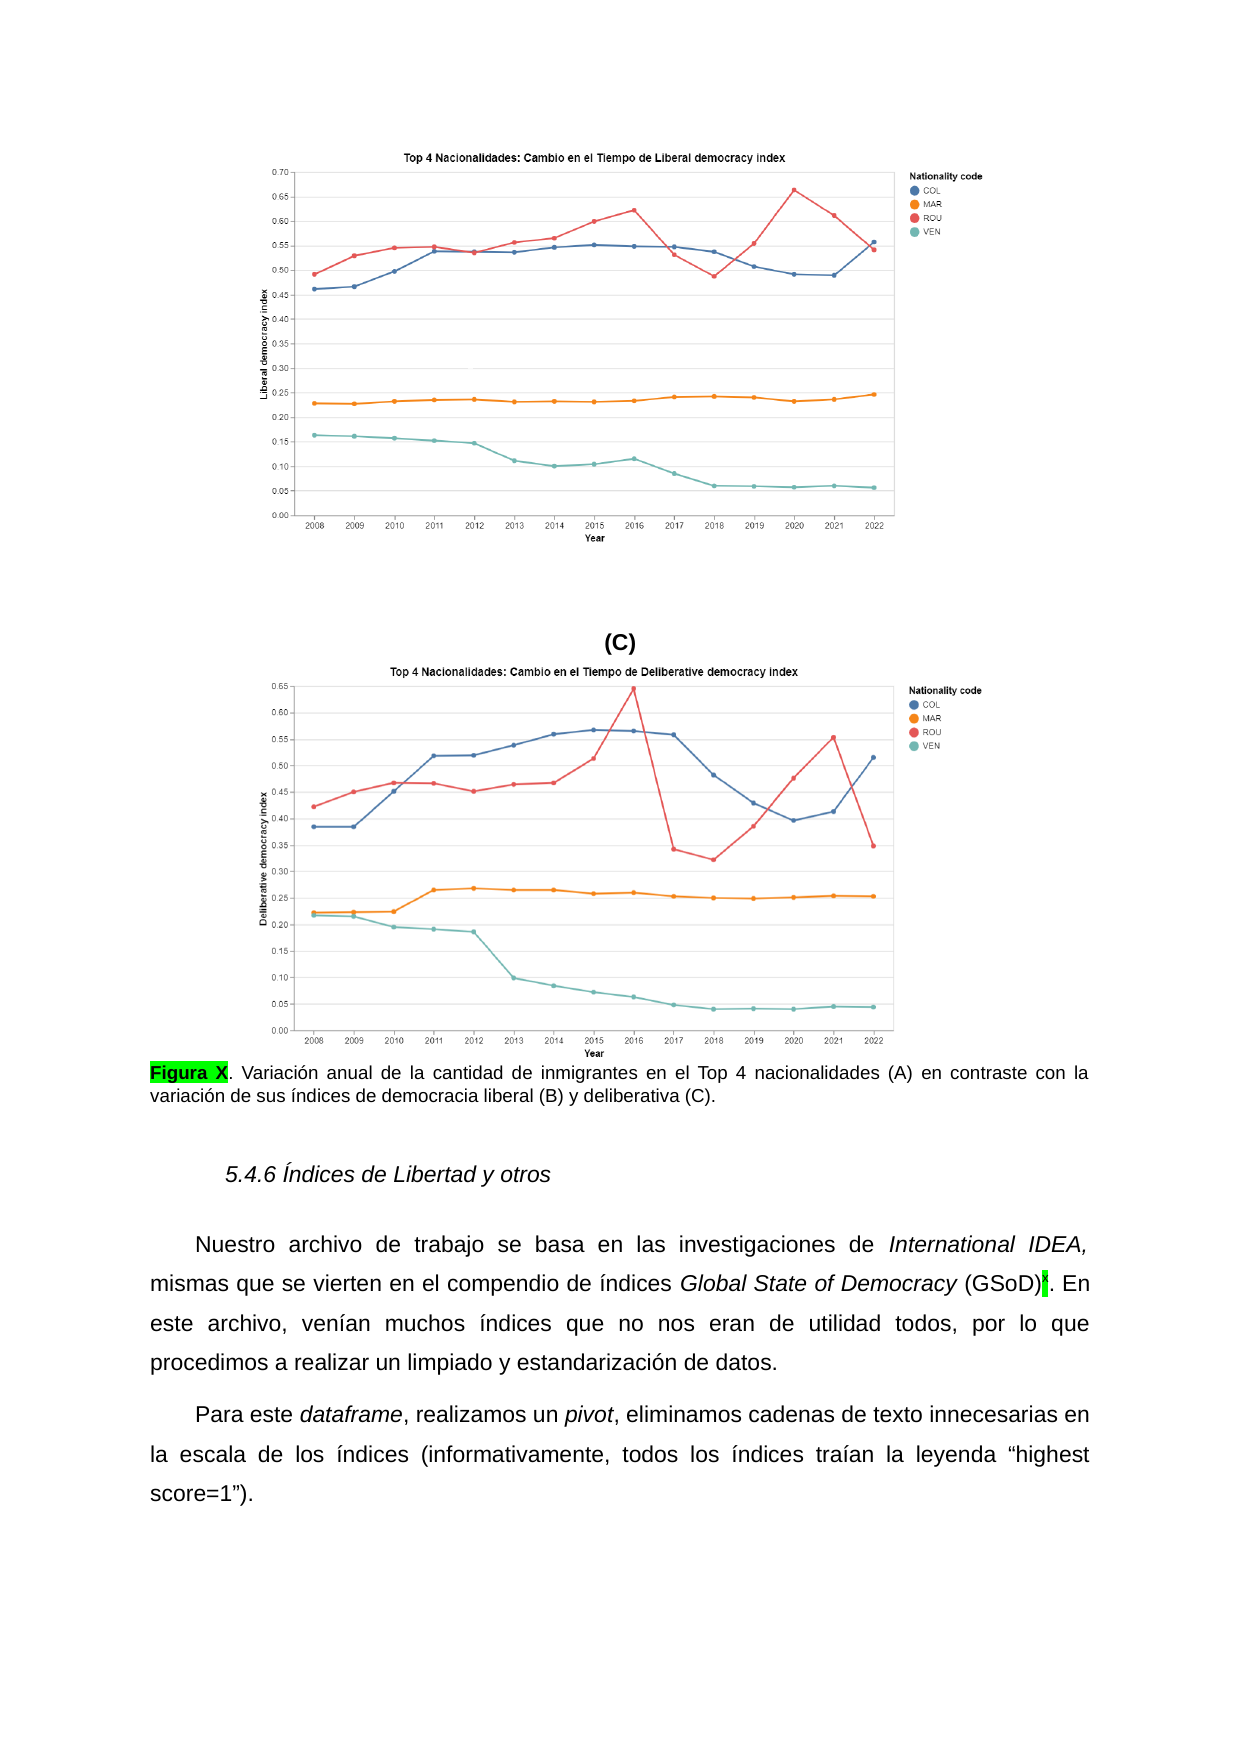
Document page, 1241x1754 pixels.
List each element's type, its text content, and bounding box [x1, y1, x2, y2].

picture [255, 663, 985, 1060]
text (C) [150, 629, 1090, 656]
subtitle 5.4.6 Índices de Libertad y otros [150, 1161, 1090, 1188]
text Para este dataframe, realizamos un pivot, eliminamos cadenas de texto innecesarias en la escala de los índices (informativamente, todos los índices traían la leyenda “highest score=1”). [150, 1401, 1090, 1506]
text Nuestro archivo de trabajo se basa en las investigaciones de International IDEA, mismas que se vierten en el compendio de índices Global State of Democracy (GSoD)x. En este archivo, venían muchos índices que no nos eran de utilidad todos, por lo que procedimos a realizar un limpiado y estandarización de datos. [150, 1231, 1090, 1376]
picture [255, 150, 985, 546]
text Figura X. Variación anual de la cantidad de inmigrantes en el Top 4 nacionalidades (A) en contraste con la variación de sus índices de democracia liberal (B) y deliberativa (C). [150, 1061, 1090, 1106]
